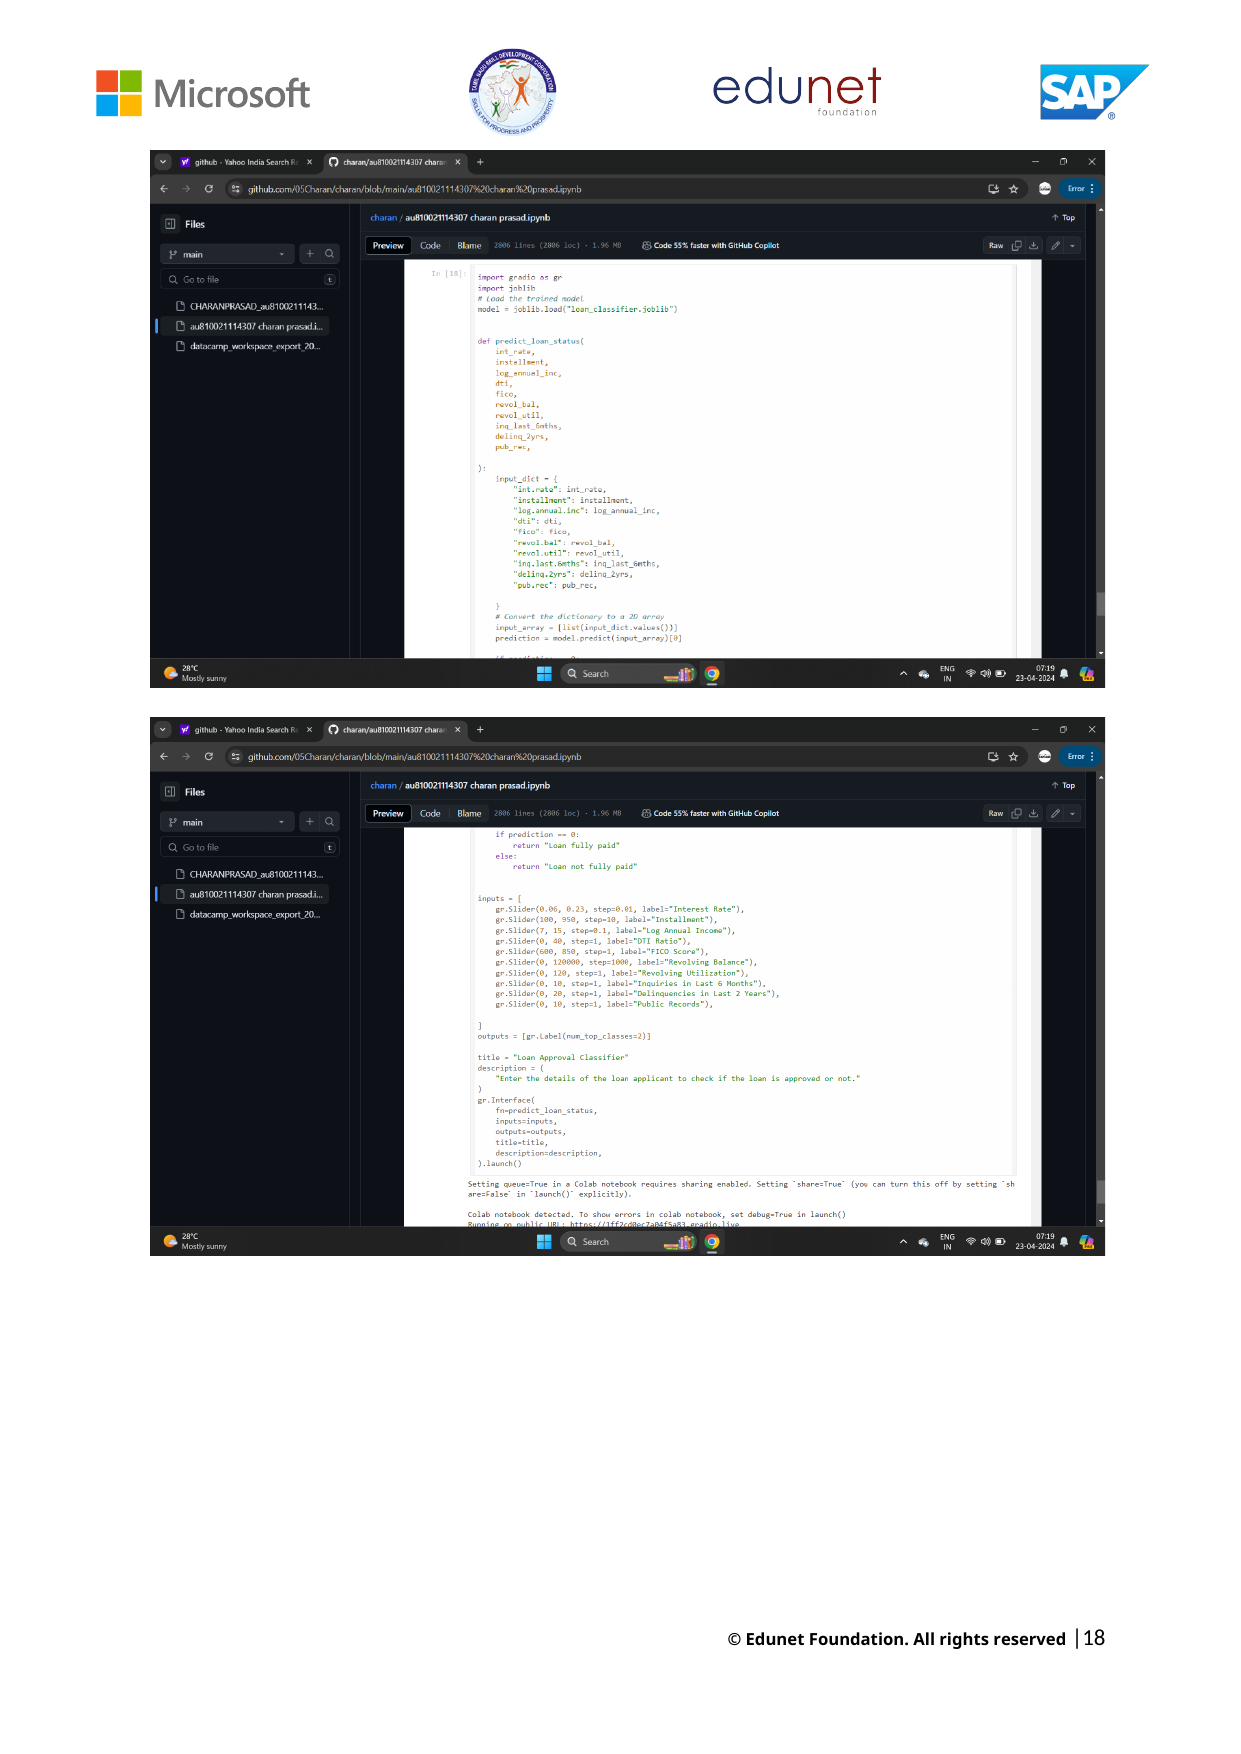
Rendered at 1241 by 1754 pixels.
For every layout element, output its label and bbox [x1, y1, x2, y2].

picture [150, 150, 1106, 688]
picture [150, 717, 1106, 1256]
picture [466, 45, 558, 137]
picture [91, 65, 316, 121]
picture [706, 60, 889, 122]
picture [1039, 63, 1151, 121]
